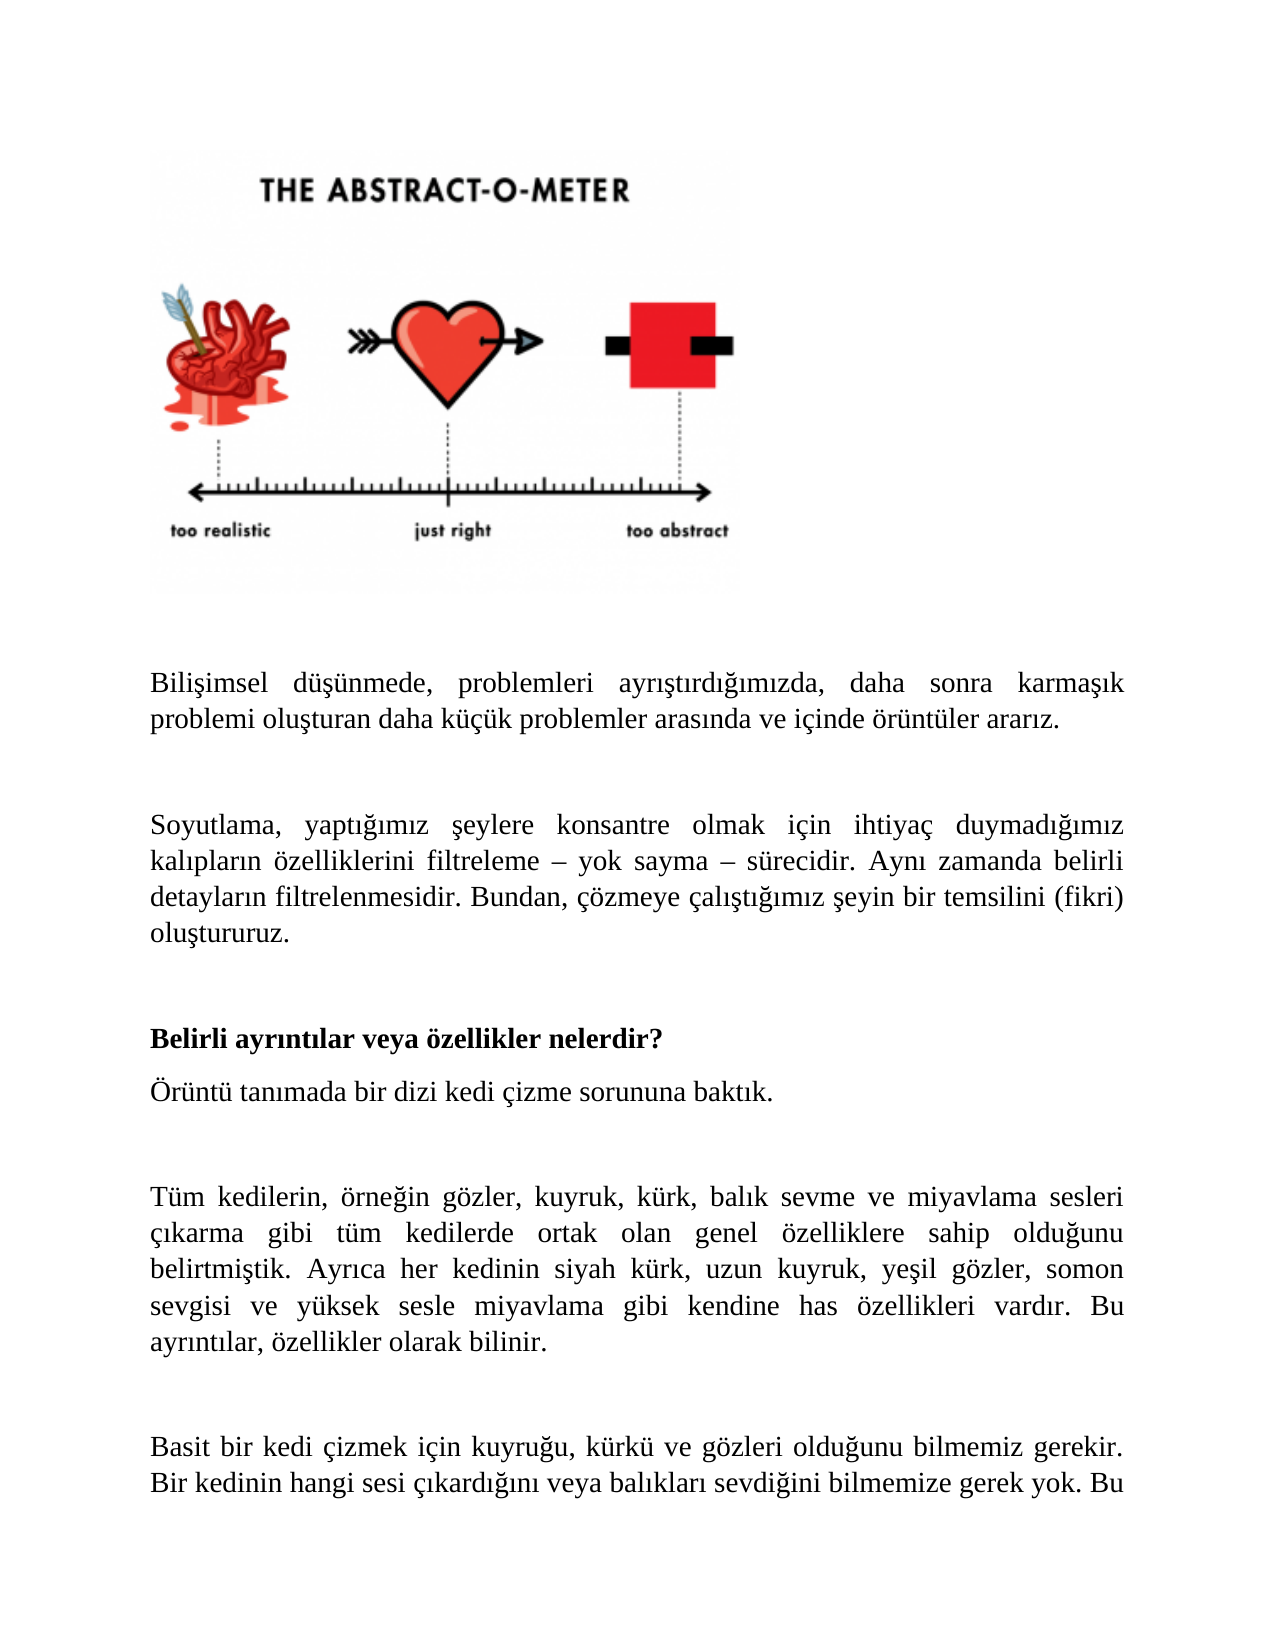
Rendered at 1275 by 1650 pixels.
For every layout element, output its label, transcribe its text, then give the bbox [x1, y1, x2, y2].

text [150, 1429, 1125, 1499]
text Örüntü tanımada bir dizi kedi çizme sorununa baktık. [150, 1074, 1125, 1107]
picture [150, 150, 740, 594]
text Bilişimsel düşünmede, problemleri ayrıştırdığımızda, daha sonra karmaşık problemi oluşturan daha küçük problemler arasında ve içinde örüntüler ararız. [150, 665, 1125, 735]
text Tüm kedilerin, örneğin gözler, kuyruk, kürk, balık sevme ve miyavlama sesleri çıkarma gibi tüm kedilerde ortak olan genel özelliklere sahip olduğunu belirtmiştik. Ayrıca her kedinin siyah kürk, uzun kuyruk, yeşil gözler, somon sevgisi ve yüksek sesle miyavlama gibi kendine has özellikleri vardır. Bu ayrıntılar, özellikler olarak bilinir. [150, 1179, 1125, 1357]
text Belirli ayrıntılar veya özellikler nelerdir? [150, 1021, 1125, 1054]
text Soyutlama, yaptığımız şeylere konsantre olmak için ihtiyaç duymadığımız kalıpların özelliklerini filtreleme – yok sayma – sürecidir. Aynı zamanda belirli detayların filtrelenmesidir. Bundan, çözmeye çalıştığımız şeyin bir temsilini (fikri) oluştururuz. [150, 807, 1125, 949]
